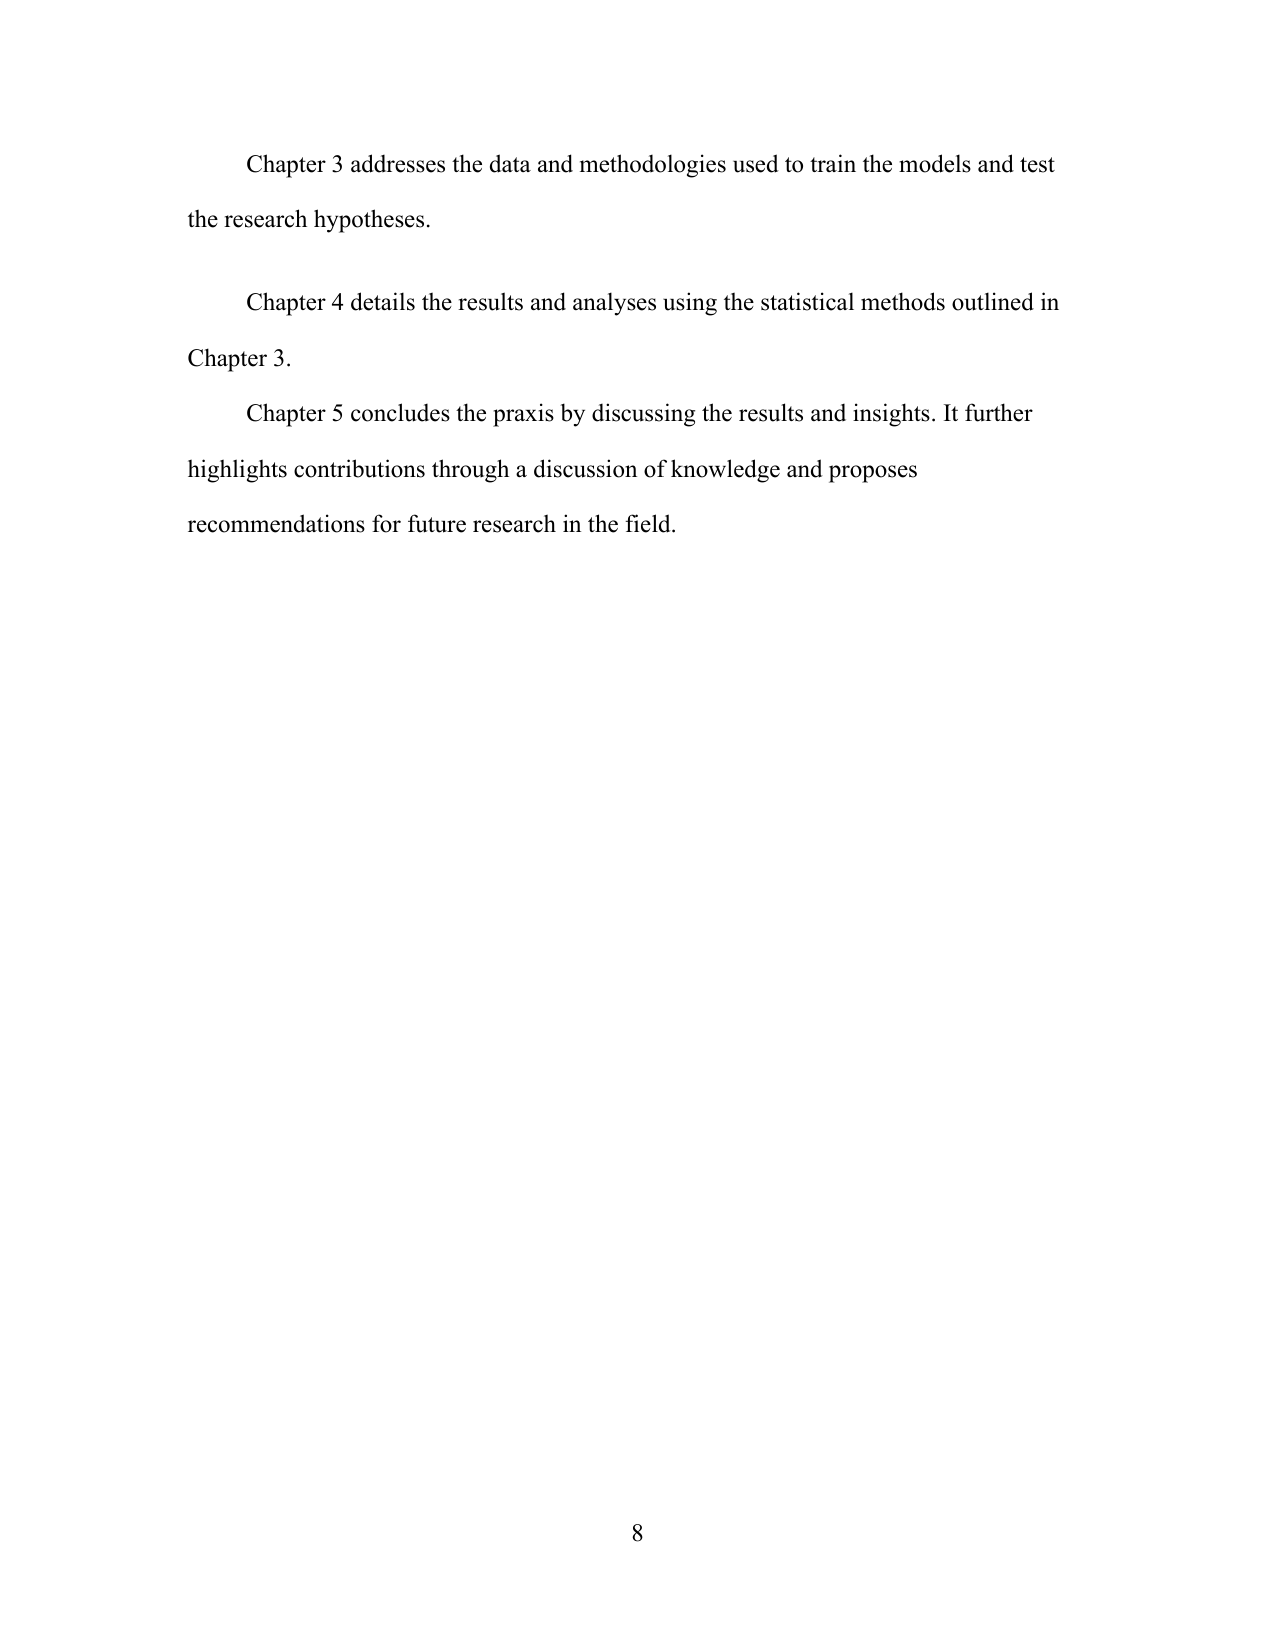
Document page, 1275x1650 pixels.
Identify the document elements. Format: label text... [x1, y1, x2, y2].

text Chapter 4 details the results and analyses using the statistical methods outlined in Chapter 3. [187, 288, 1087, 372]
text Chapter 5 concludes the praxis by discussing the results and insights. It further highlights contributions through a discussion of knowledge and proposes recommendations for future research in the field. [187, 399, 1087, 538]
text Chapter 3 addresses the data and methodologies used to train the models and test the research hypotheses. [187, 150, 1087, 233]
